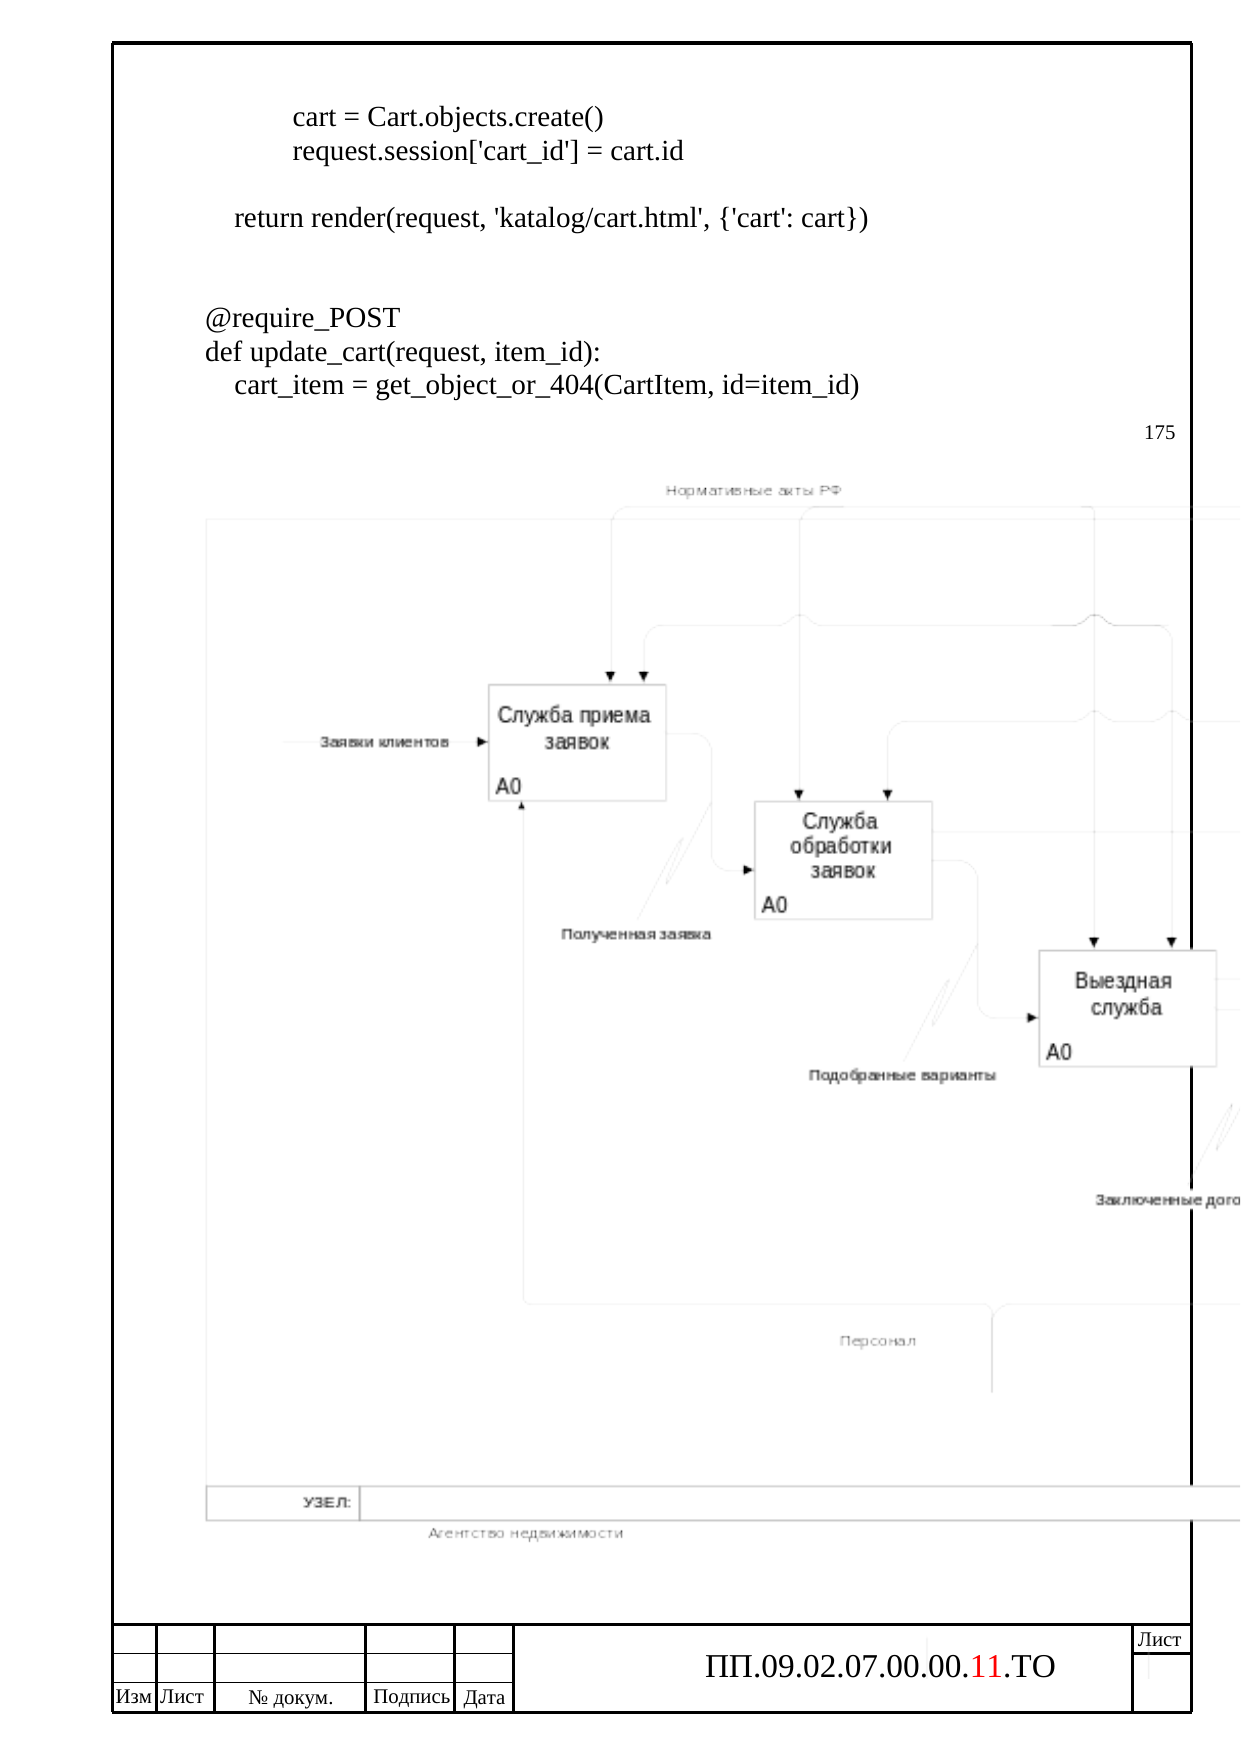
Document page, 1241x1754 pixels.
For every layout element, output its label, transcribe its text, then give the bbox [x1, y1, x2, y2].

text return render(request, 'katalog/cart.html', {'cart': cart}) [130, 200, 1175, 233]
text request.session['cart_id'] = cart.id [130, 133, 1175, 166]
text @require_POST [130, 300, 1175, 334]
text cart = Cart.objects.create() [130, 99, 1175, 133]
text cart_item = get_object_or_404(CartItem, id=item_id) [130, 367, 1175, 401]
text def update_cart(request, item_id): [130, 334, 1175, 367]
